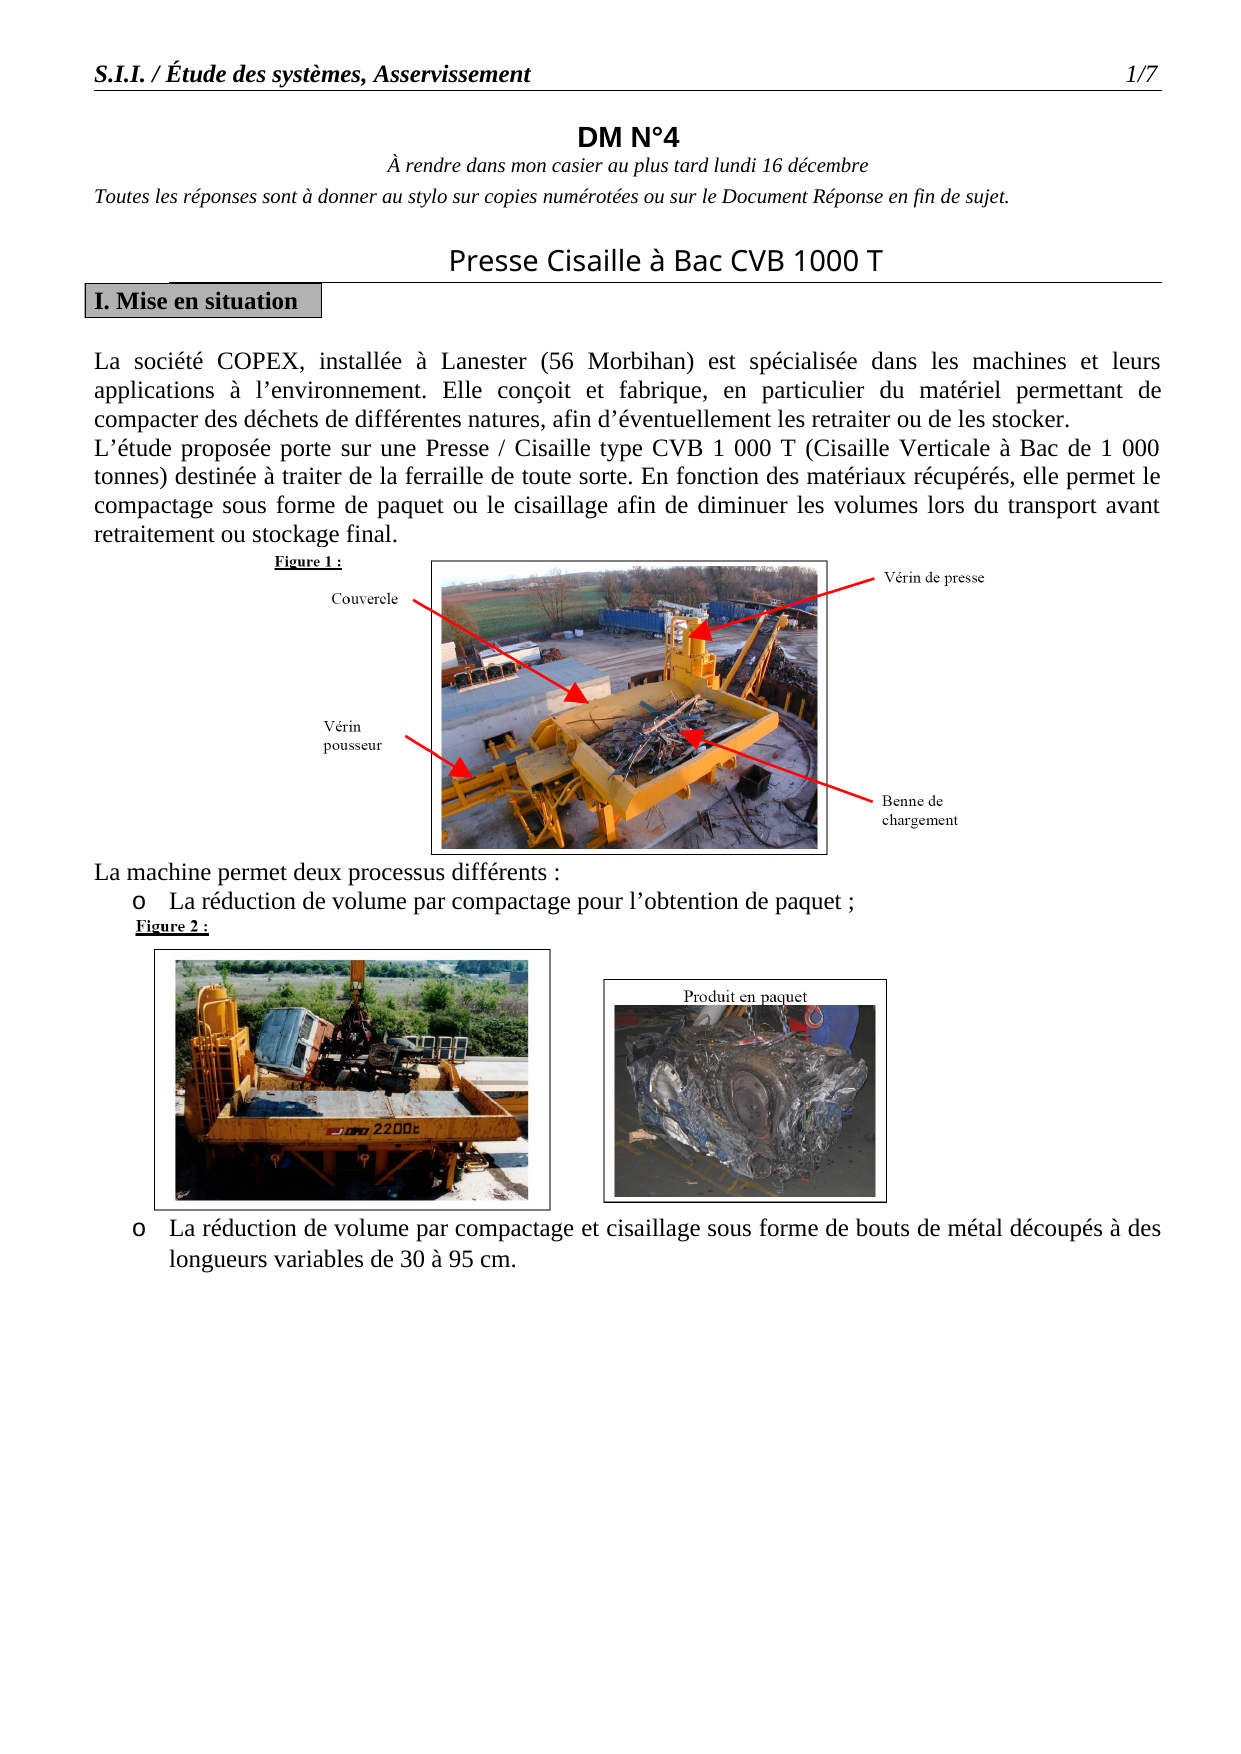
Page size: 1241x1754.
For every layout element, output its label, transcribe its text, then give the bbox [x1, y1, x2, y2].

text La société COPEX, installée à Lanester (56 Morbihan) est spécialisée dans les machines et leurs applications à l’environnement. Elle conçoit et fabrique, en particulier du matériel permettant de compacter des déchets de différentes natures, afin d’éventuellement les retraiter ou de les stocker. [94, 346, 1162, 433]
text DM N°4 [94, 120, 1162, 153]
text L’étude proposée porte sur une Presse / Cisaille type CVB 1 000 T (Cisaille Verticale à Bac de 1 000 tonnes) destinée à traiter de la ferraille de toute sorte. En fonction des matériaux récupérés, elle permet le compactage sous forme de paquet ou le cisaillage afin de diminuer les volumes lors du transport avant retraitement ou stockage final. [94, 433, 1162, 548]
text La machine permet deux processus différents : [94, 857, 1162, 886]
text I. Mise en situation [86, 284, 321, 317]
list La réduction de volume par compactage pour l’obtention de paquet ; [131, 886, 1162, 917]
text Toutes les réponses sont à donner au stylo sur copies numérotées ou sur le Document Réponse en fin de sujet. [94, 184, 1162, 208]
list La réduction de volume par compactage et cisaillage sous forme de bouts de métal découpés à des longueurs variables de 30 à 95 cm. [131, 1213, 1162, 1273]
list Presse Cisaille à Bac CVB 1000 T [169, 240, 1162, 282]
text À rendre dans mon casier au plus tard lundi 16 décembre [94, 153, 1162, 177]
